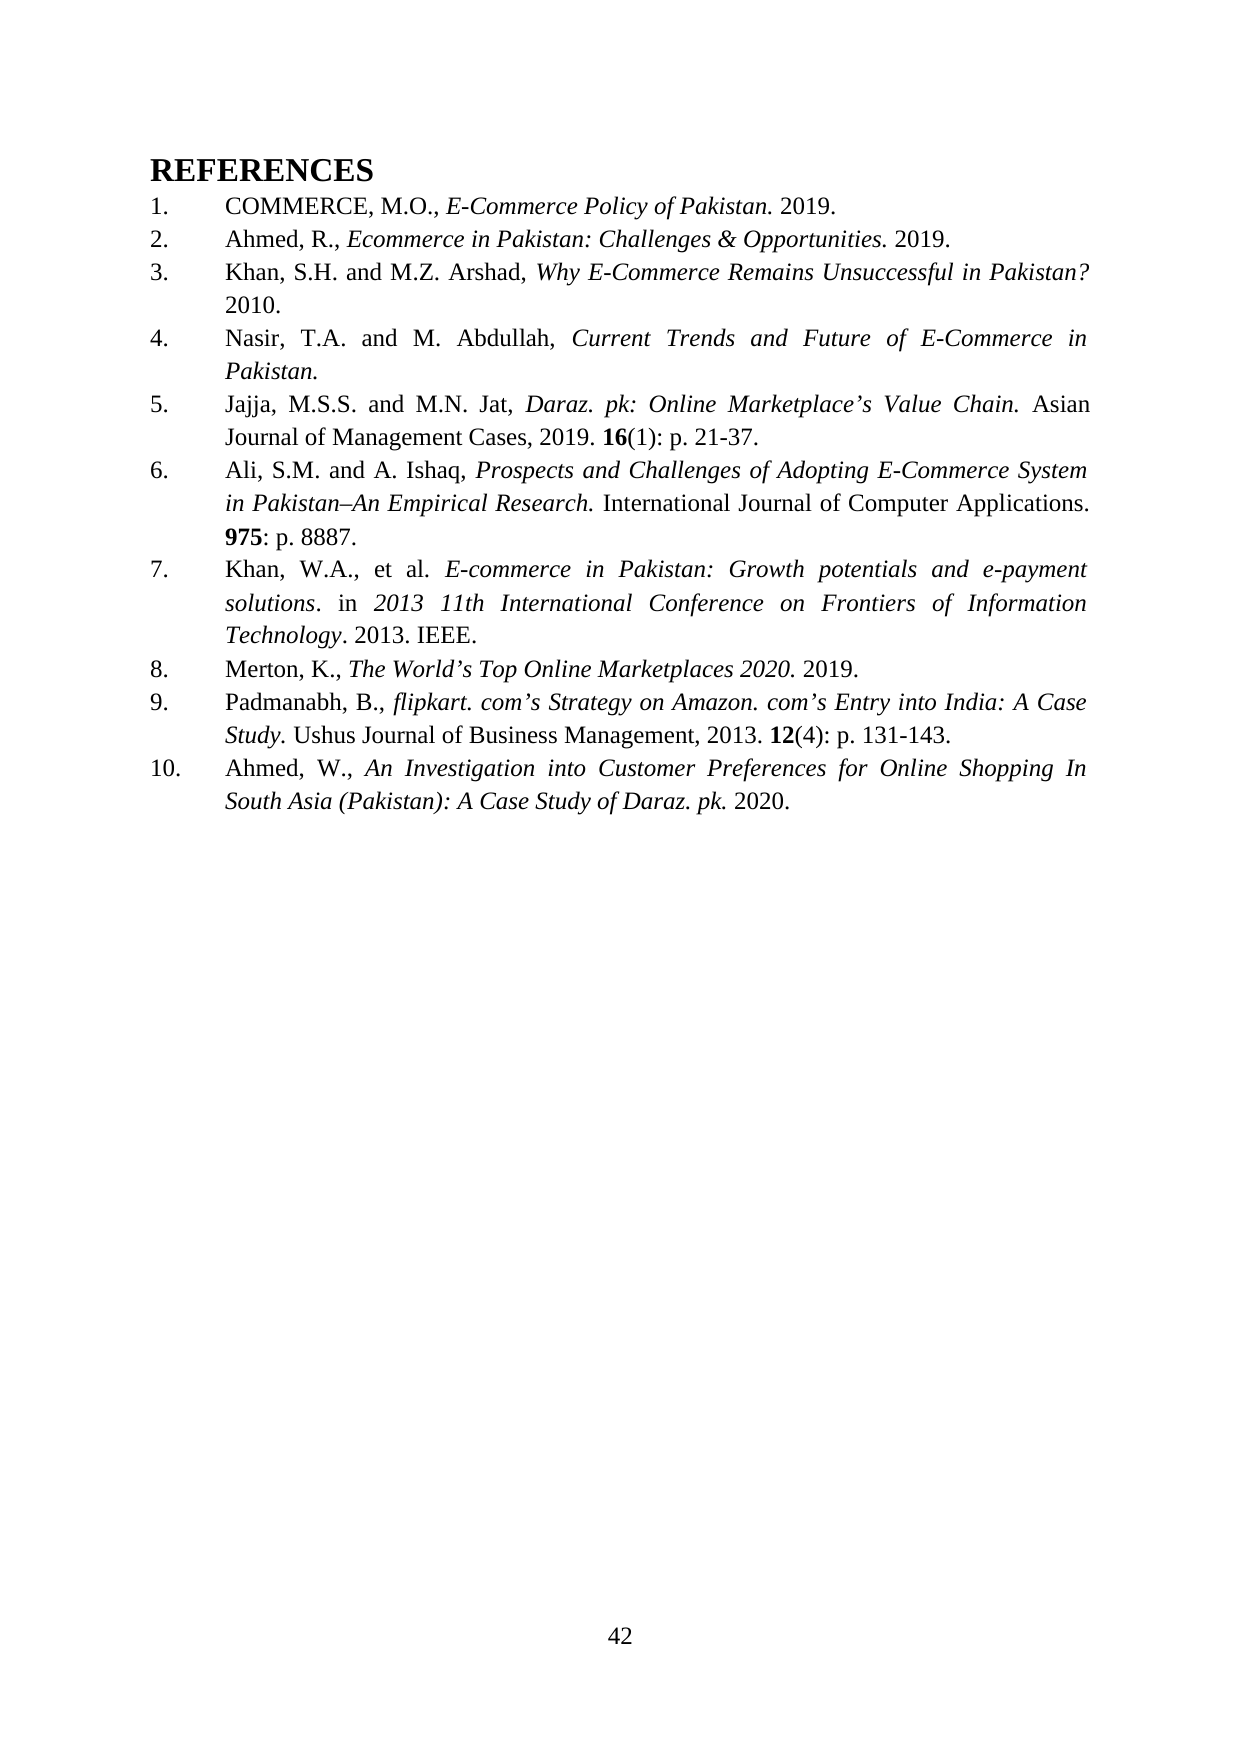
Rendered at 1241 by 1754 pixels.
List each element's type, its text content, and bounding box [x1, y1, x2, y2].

text 1. COMMERCE, M.O., E-Commerce Policy of Pakistan. 2019. [150, 191, 1090, 220]
text 5. Jajja, M.S.S. and M.N. Jat, Daraz. pk: Online Marketplace’s Value Chain. Asian Journal of Management Cases, 2019. 16(1): p. 21-37. [150, 389, 1090, 451]
text 3. Khan, S.H. and M.Z. Arshad, Why E-Commerce Remains Unsuccessful in Pakistan? 2010. [150, 257, 1090, 319]
text 2. Ahmed, R., Ecommerce in Pakistan: Challenges & Opportunities. 2019. [150, 224, 1090, 253]
text 7. Khan, W.A., et al. E-commerce in Pakistan: Growth potentials and e-payment solutions. in 2013 11th International Conference on Frontiers of Information Technology. 2013. IEEE. [150, 554, 1090, 649]
text 9. Padmanabh, B., flipkart. com’s Strategy on Amazon. com’s Entry into India: A Case Study. Ushus Journal of Business Management, 2013. 12(4): p. 131-143. [150, 687, 1090, 748]
text 10. Ahmed, W., An Investigation into Customer Preferences for Online Shopping In South Asia (Pakistan): A Case Study of Daraz. pk. 2020. [150, 753, 1090, 814]
text 8. Merton, K., The World’s Top Online Marketplaces 2020. 2019. [150, 654, 1090, 682]
subtitle REFERENCES [150, 150, 1090, 188]
text 6. Ali, S.M. and A. Ishaq, Prospects and Challenges of Adopting E-Commerce System in Pakistan–An Empirical Research. International Journal of Computer Applications. 975: p. 8887. [150, 456, 1090, 550]
text 4. Nasir, T.A. and M. Abdullah, Current Trends and Future of E-Commerce in Pakistan. [150, 323, 1090, 385]
